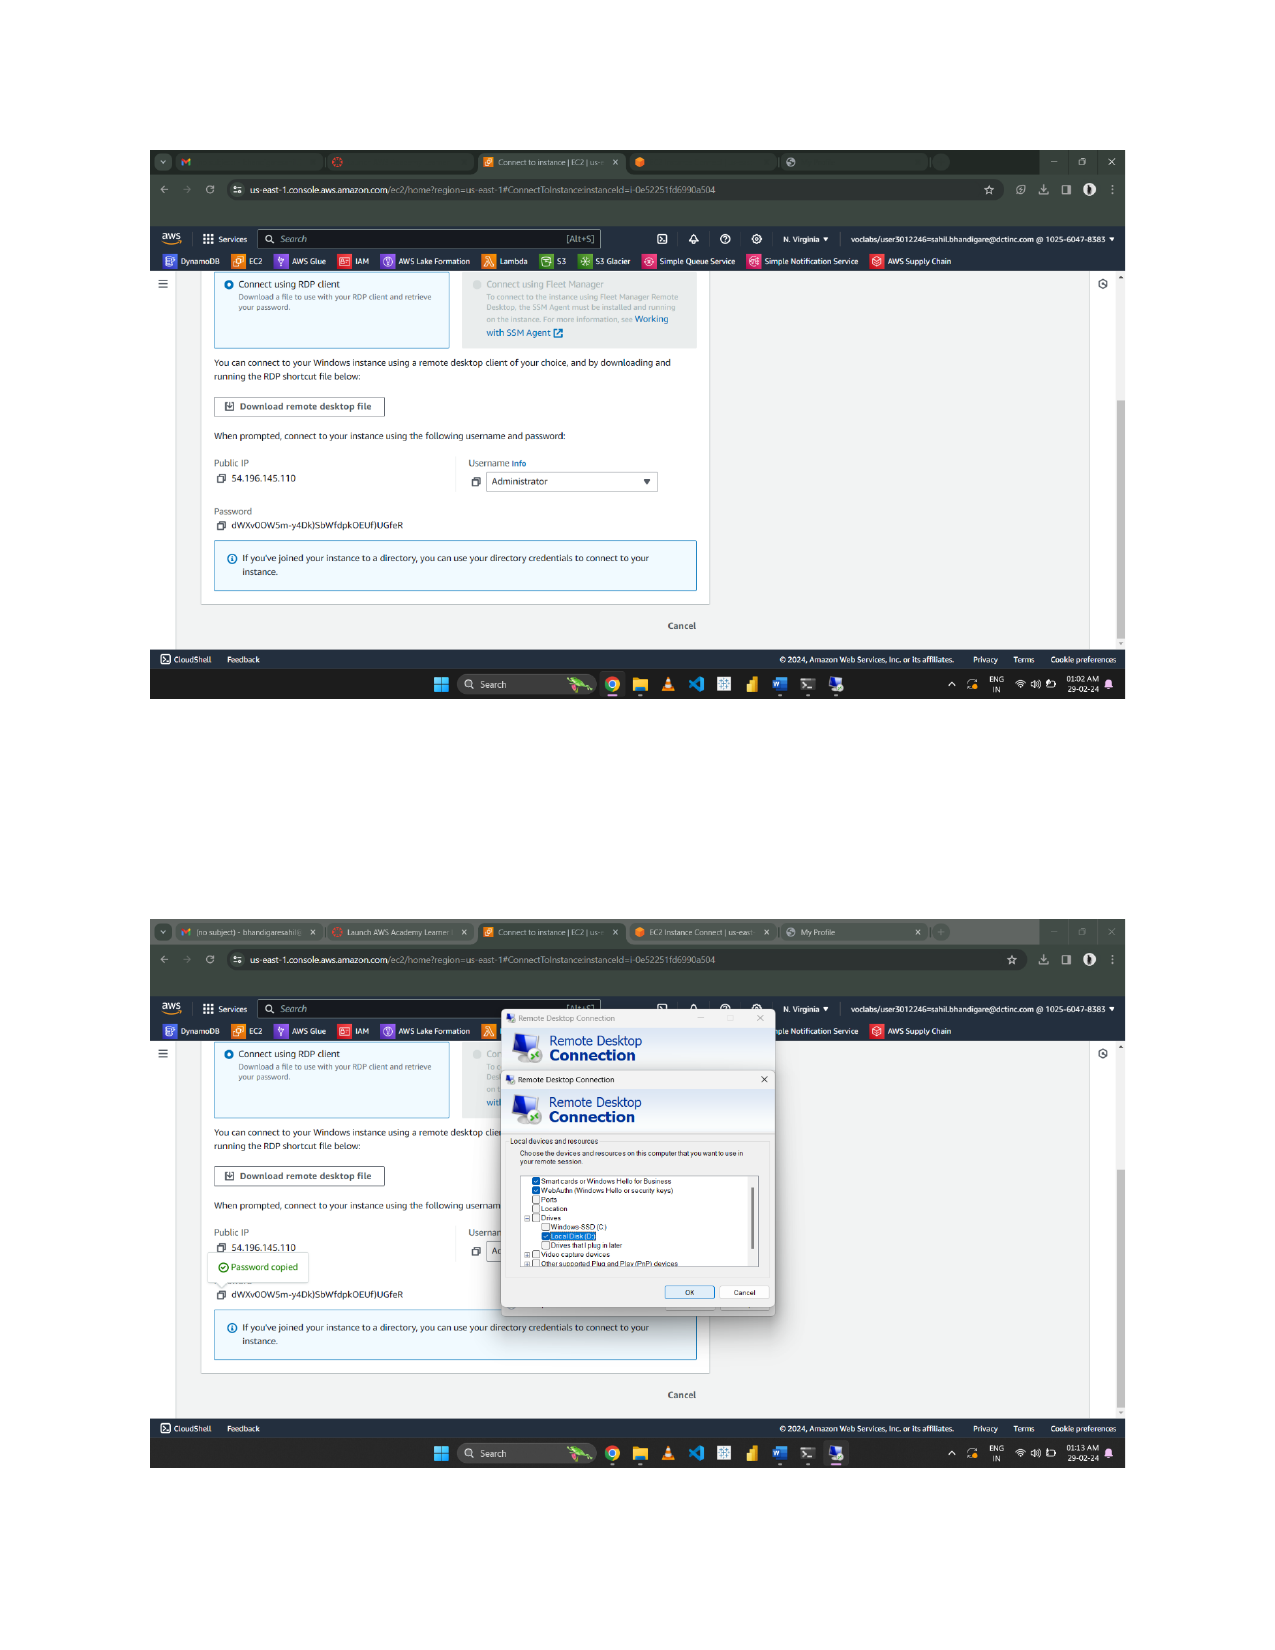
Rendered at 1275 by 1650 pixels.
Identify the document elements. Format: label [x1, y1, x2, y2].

picture [150, 919, 1125, 1468]
picture [150, 150, 1125, 699]
